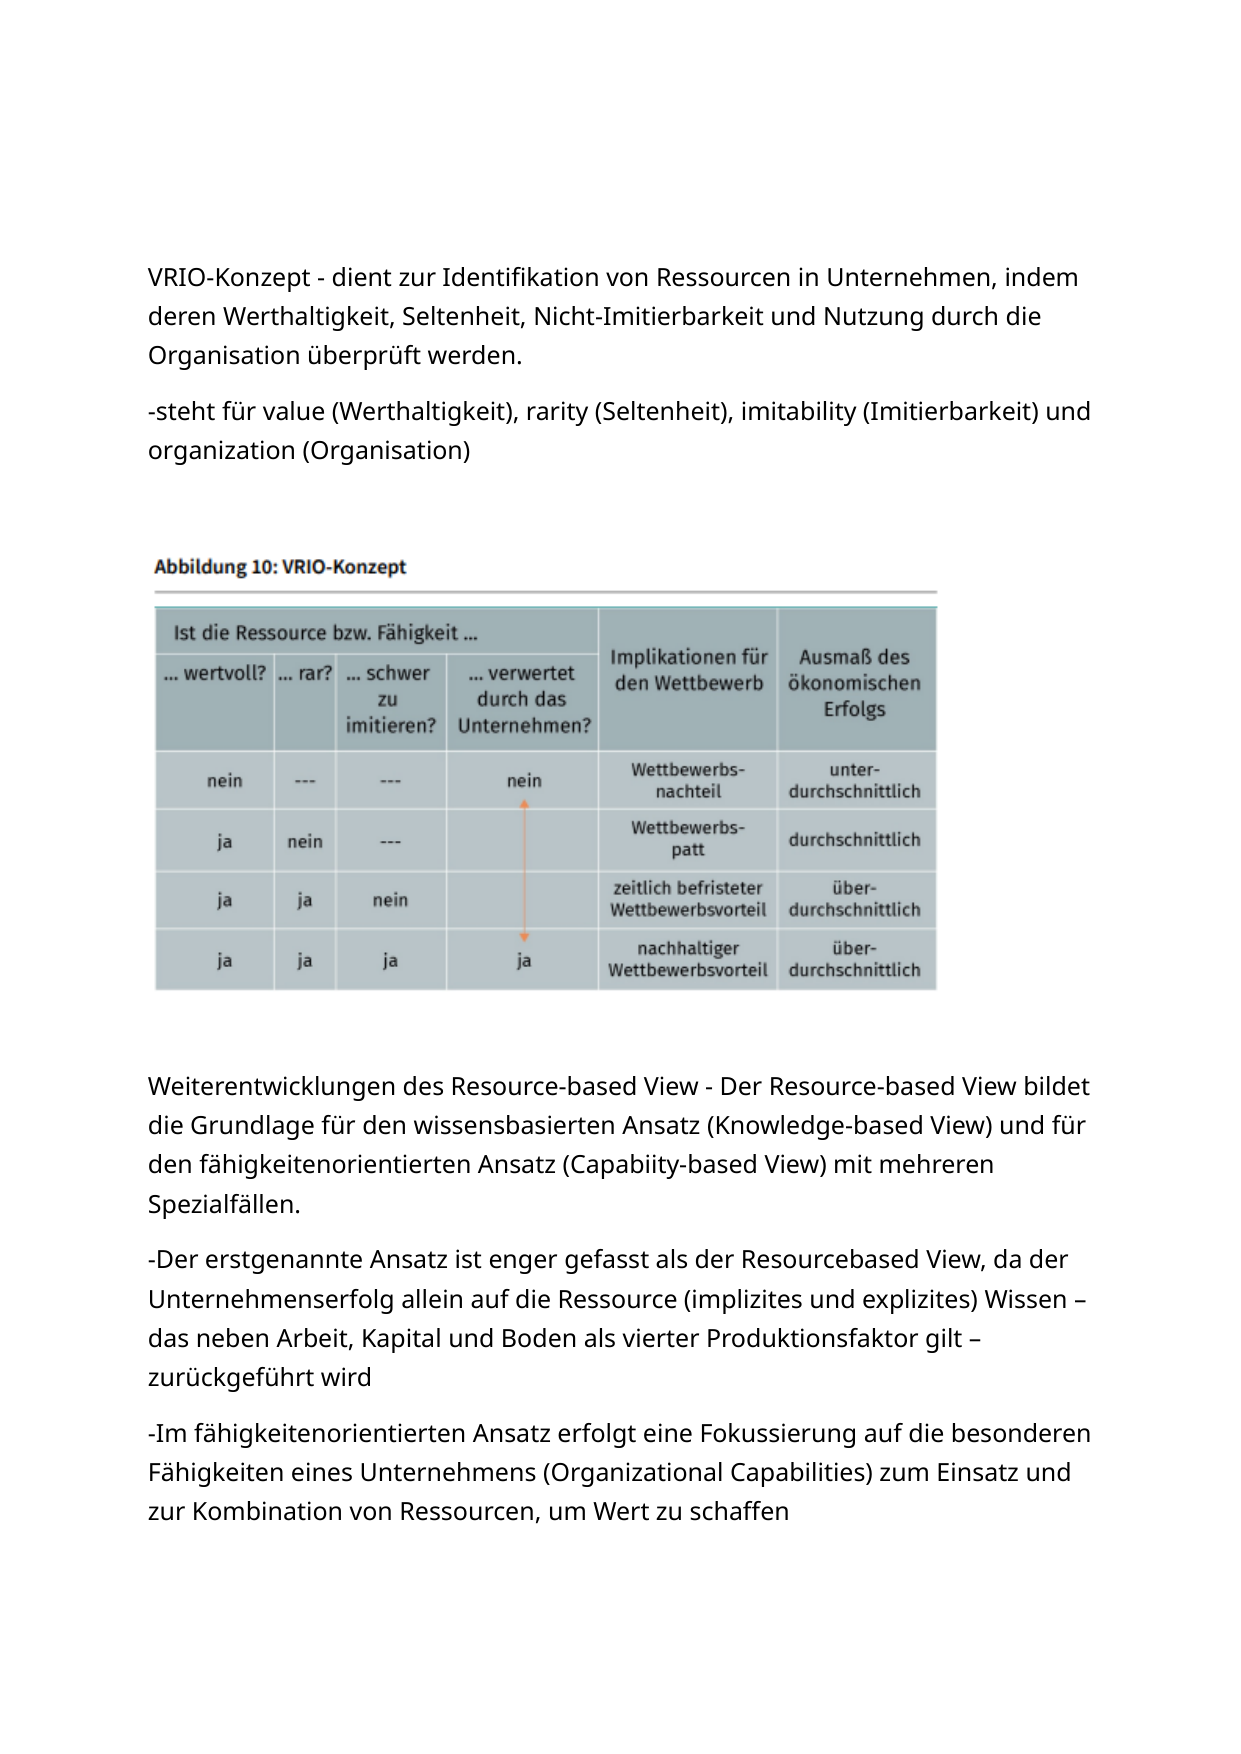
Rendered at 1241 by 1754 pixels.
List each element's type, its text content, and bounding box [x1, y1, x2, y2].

picture [147, 544, 943, 992]
text -Der erstgenannte Ansatz ist enger gefasst als der Resourcebased View, da der Unternehmenserfolg allein auf die Ressource (implizites und explizites) Wissen – das neben Arbeit, Kapital und Boden als vierter Produktionsfaktor gilt – zurückgeführt wird [148, 1242, 1093, 1394]
text Weiterentwicklungen des Resource-based View - Der Resource-based View bildet die Grundlage für den wissensbasierten Ansatz (Knowledge-based View) und für den fähigkeitenorientierten Ansatz (Capabiity-based View) mit mehreren Spezialfällen. [148, 1069, 1093, 1220]
text VRIO-Konzept - dient zur Identifikation von Ressourcen in Unternehmen, indem deren Werthaltigkeit, Seltenheit, Nicht-Imitierbarkeit und Nutzung durch die Organisation überprüft werden. [148, 259, 1093, 372]
text -Im fähigkeitenorientierten Ansatz erfolgt eine Fokussierung auf die besonderen Fähigkeiten eines Unternehmens (Organizational Capabilities) zum Einsatz und zur Kombination von Ressourcen, um Wert zu schaffen [148, 1416, 1093, 1528]
text -steht für value (Werthaltigkeit), rarity (Seltenheit), imitability (Imitierbarkeit) und organization (Organisation) [148, 393, 1093, 467]
